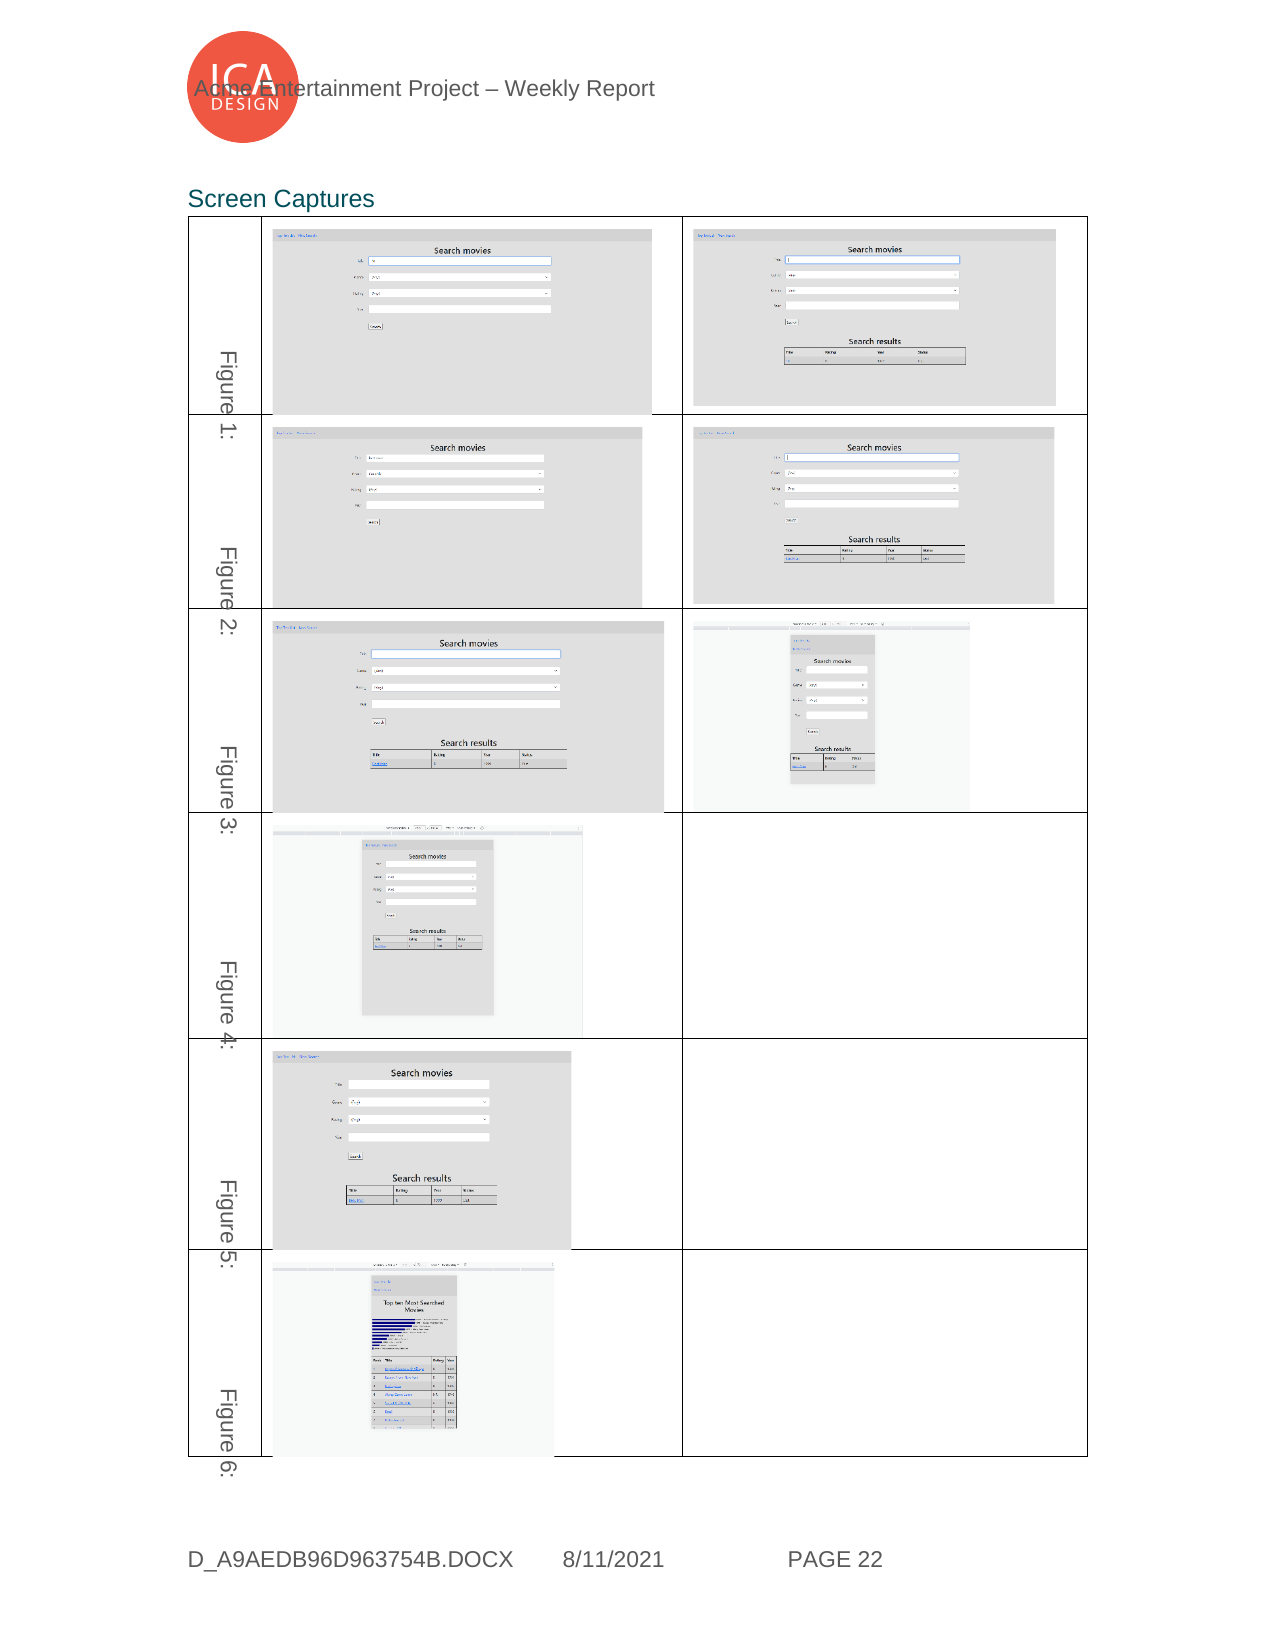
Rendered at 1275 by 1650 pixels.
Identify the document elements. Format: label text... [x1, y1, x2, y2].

table_cell [189, 415, 261, 608]
picture [187, 31, 299, 143]
picture [693, 229, 1056, 406]
picture [693, 621, 971, 812]
picture [272, 427, 643, 608]
table_cell [683, 609, 1087, 812]
table_cell [262, 1039, 682, 1249]
table_cell [262, 609, 682, 812]
table_cell [262, 415, 682, 608]
table_header [189, 217, 261, 414]
picture [272, 1051, 572, 1250]
table_cell [683, 415, 1087, 608]
table_cell [683, 1250, 1087, 1456]
picture [272, 1262, 555, 1457]
table_cell [189, 813, 261, 1037]
subtitle Screen Captures [187, 184, 1087, 213]
picture [272, 621, 665, 813]
table_cell [189, 1039, 261, 1249]
table_cell [262, 1250, 682, 1456]
table_cell [683, 813, 1087, 1037]
table_cell [262, 813, 682, 1037]
picture [272, 825, 583, 1038]
picture [272, 229, 652, 415]
table_header [262, 217, 682, 414]
table_cell [189, 1250, 261, 1456]
picture [693, 427, 1055, 604]
table_header [683, 217, 1087, 414]
table_cell [189, 609, 261, 812]
table_cell [683, 1039, 1087, 1249]
